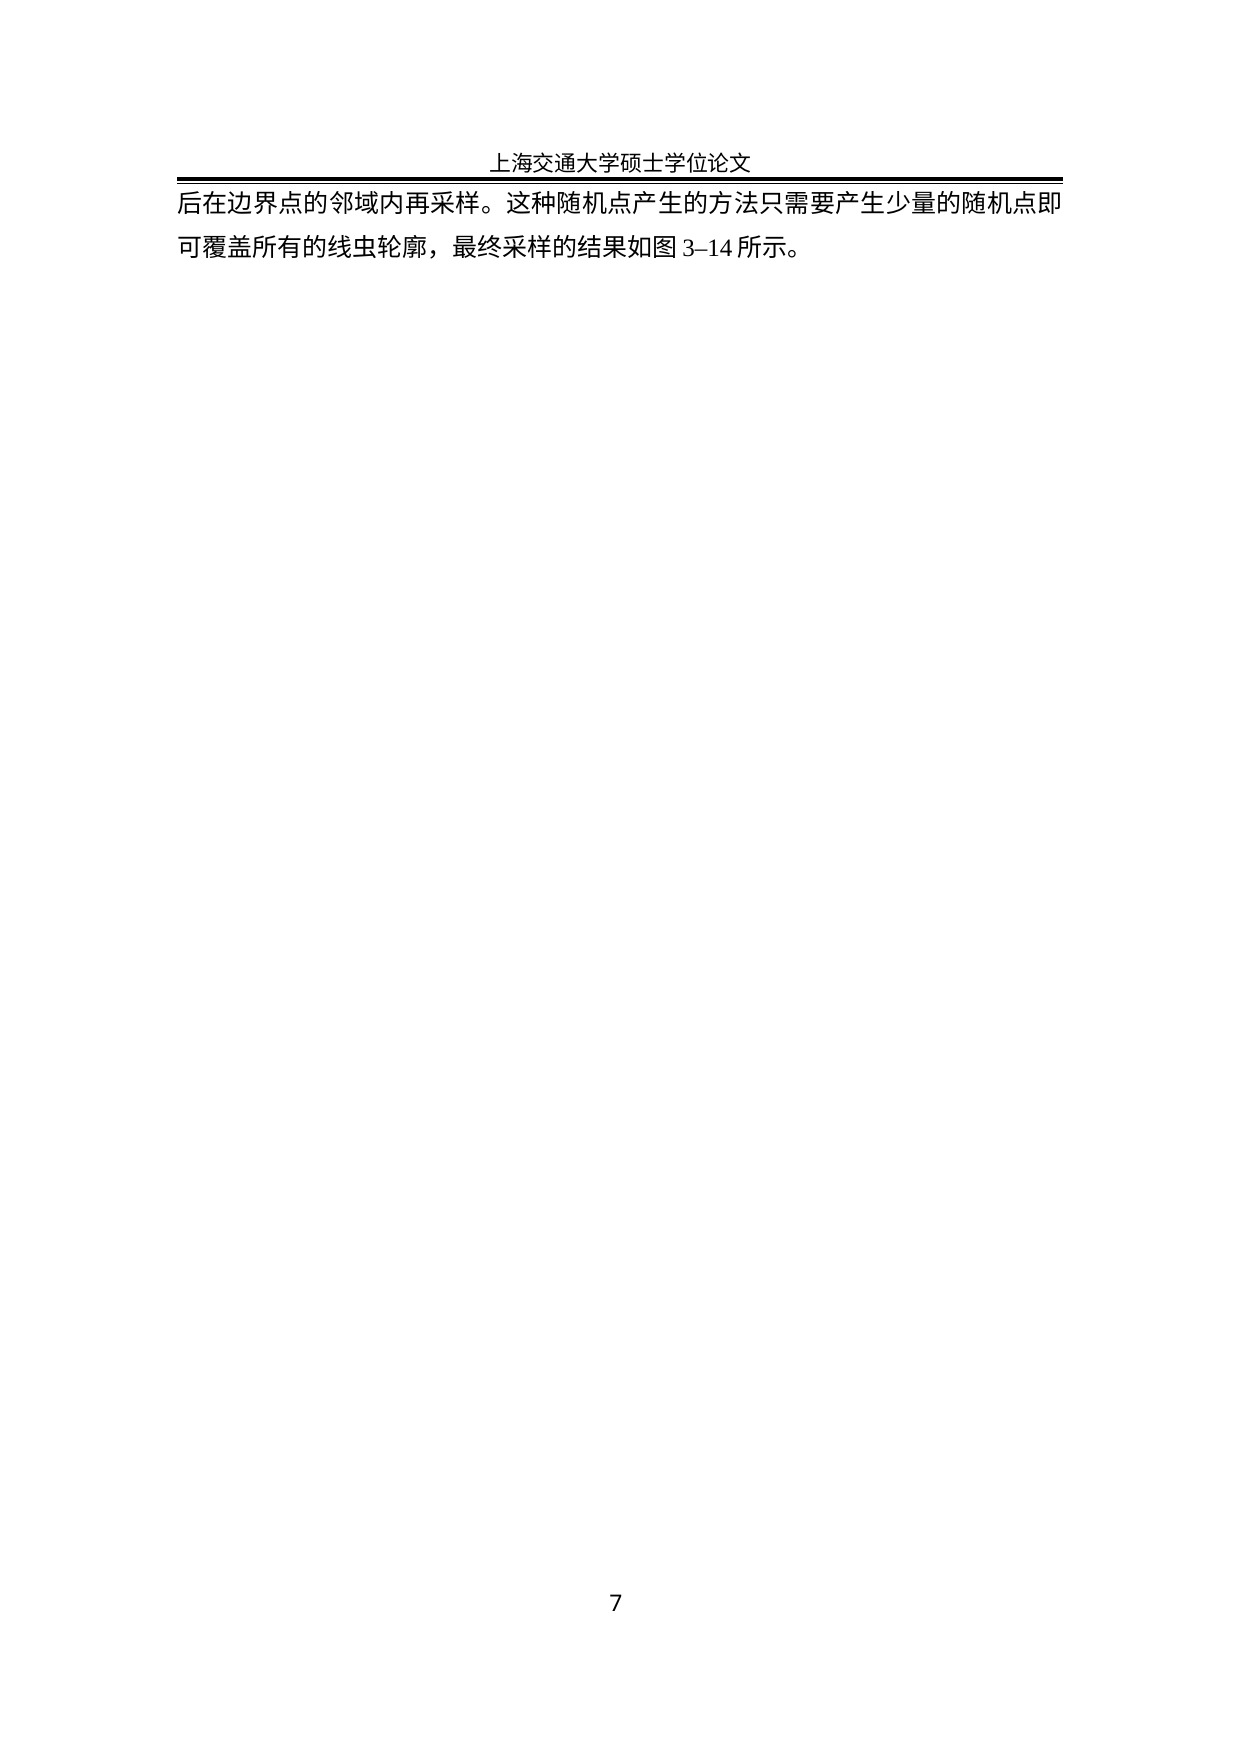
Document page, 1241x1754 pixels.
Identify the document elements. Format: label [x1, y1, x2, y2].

text [177, 183, 1063, 263]
